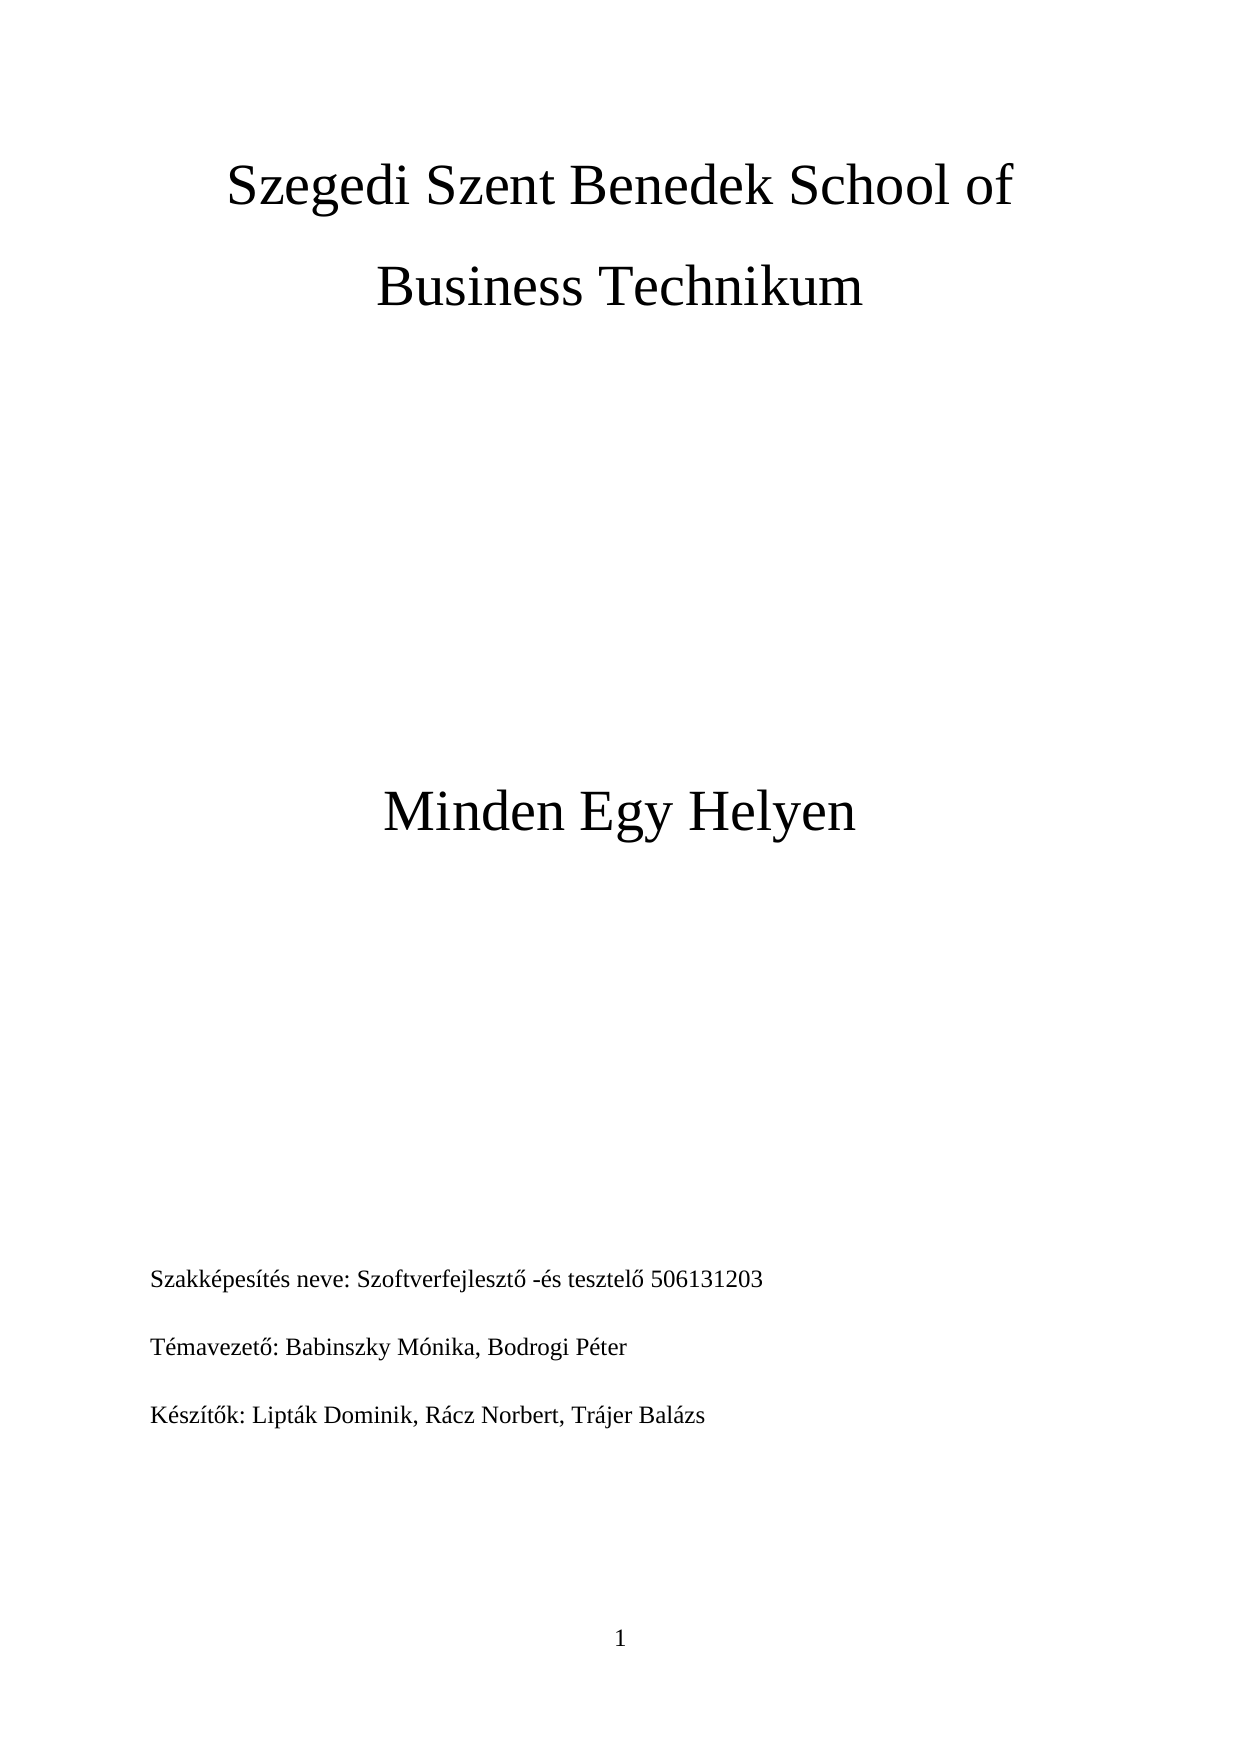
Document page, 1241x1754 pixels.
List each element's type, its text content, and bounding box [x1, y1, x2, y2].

text Minden Egy Helyen [150, 776, 1090, 843]
text Témavezető: Babinszky Mónika, Bodrogi Péter [150, 1332, 1090, 1361]
text Szegedi Szent Benedek School of Business Technikum [150, 150, 1090, 318]
text Szakképesítés neve: Szoftverfejlesztő -és tesztelő 506131203 [150, 1264, 1090, 1293]
text Készítők: Lipták Dominik, Rácz Norbert, Trájer Balázs [150, 1401, 1090, 1429]
